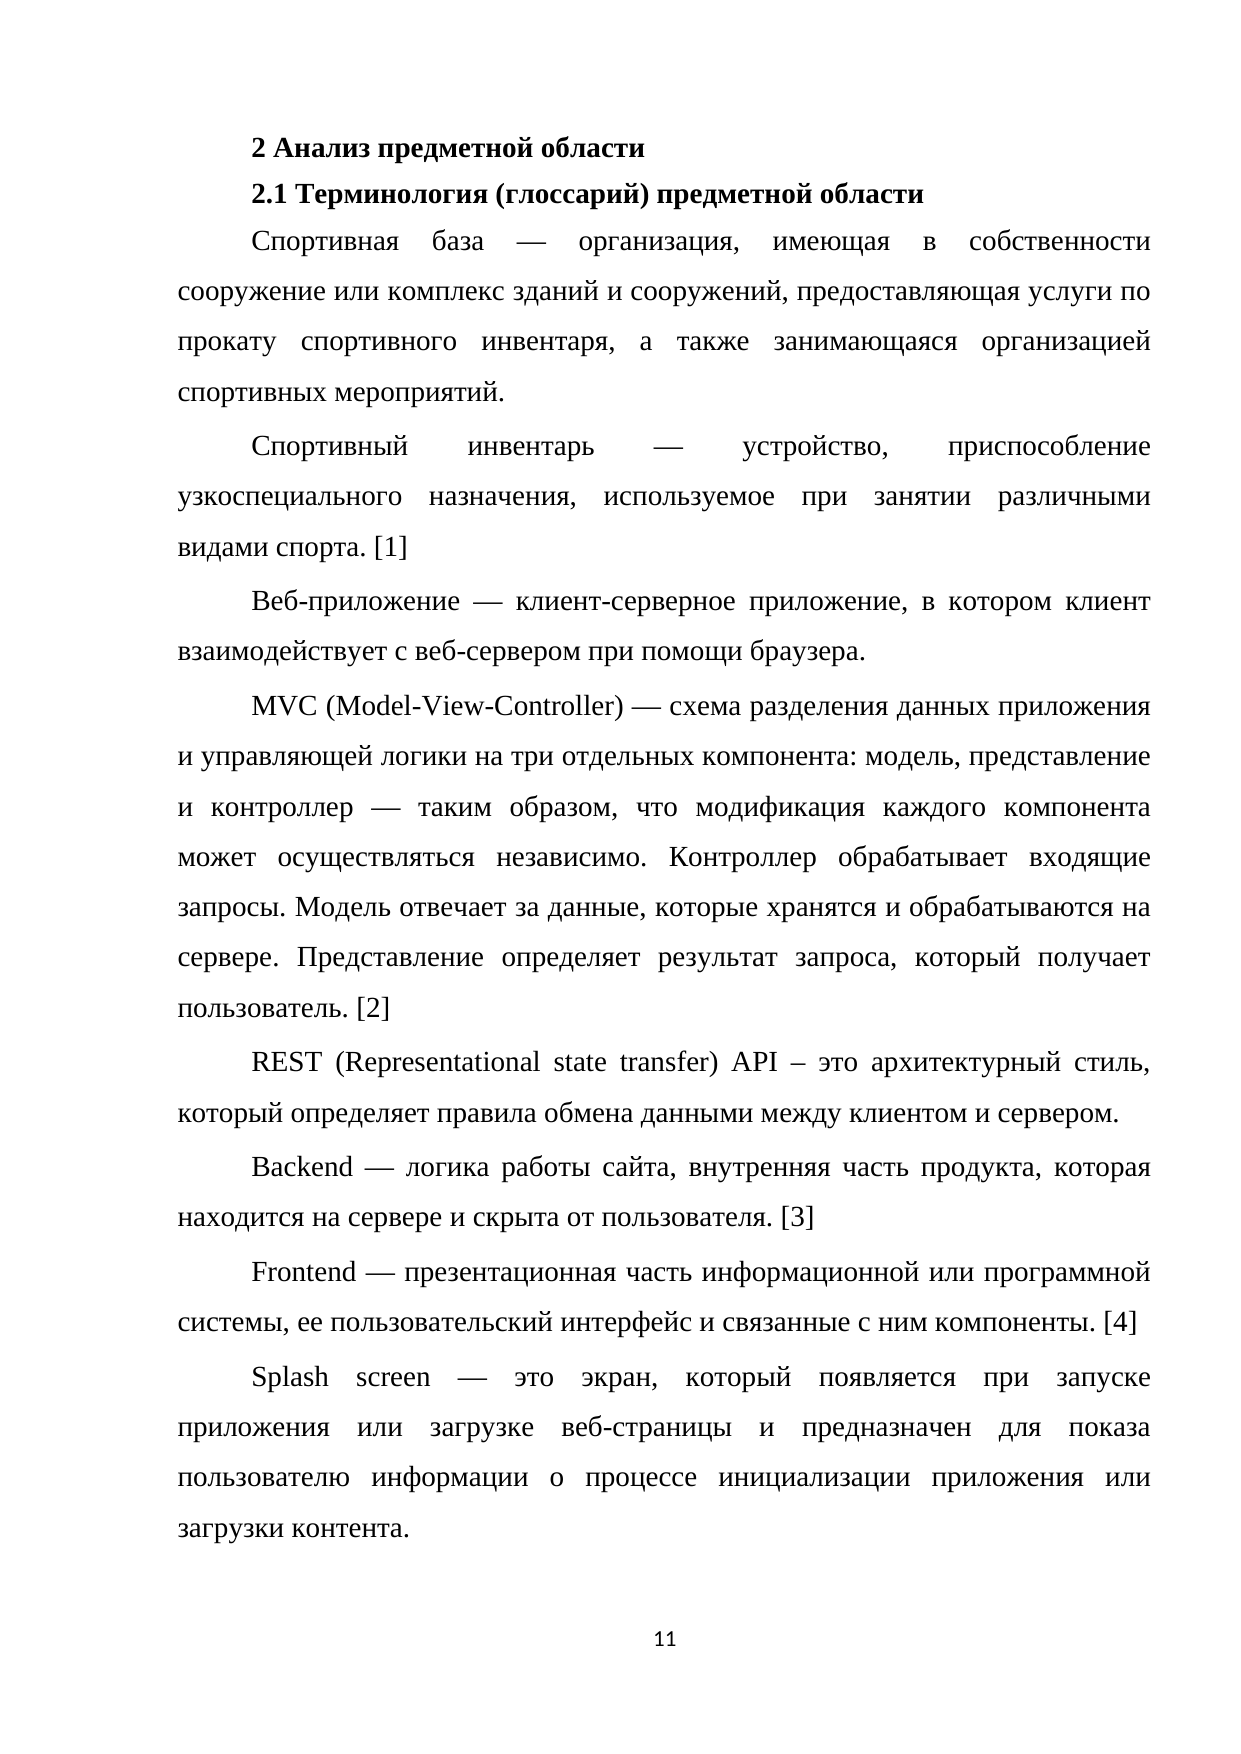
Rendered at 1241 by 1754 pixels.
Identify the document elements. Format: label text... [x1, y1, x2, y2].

text Веб-приложение — клиент-серверное приложение, в котором клиент взаимодействует с веб-сервером при помощи браузера. [177, 583, 1152, 667]
text Frontend — презентационная часть информационной или программной системы, ее пользовательский интерфейс и связанные с ним компоненты. [4] [177, 1254, 1152, 1338]
text Анализ предметной области [251, 131, 1152, 164]
text Терминология (глоссарий) предметной области [251, 177, 1152, 210]
text MVC (Model-View-Controller) — схема разделения данных приложения и управляющей логики на три отдельных компонента: модель, представление и контроллер — таким образом, что модификация каждого компонента может осуществляться независимо. Контроллер обрабатывает входящие запросы. Модель отвечает за данные, которые хранятся и обрабатываются на сервере. Представление определяет результат запроса, который получает пользователь. [2] [177, 688, 1152, 1023]
text REST (Representational state transfer) API – это архитектурный стиль, который определяет правила обмена данными между клиентом и сервером. [177, 1044, 1152, 1128]
text Splash screen — это экран, который появляется при запуске приложения или загрузке веб-страницы и предназначен для показа пользователю информации о процессе инициализации приложения или загрузки контента. [177, 1359, 1152, 1543]
text Спортивный инвентарь — устройство, приспособление узкоспециального назначения, используемое при занятии различными видами спорта. [1] [177, 428, 1152, 562]
text Спортивная база — организация, имеющая в собственности сооружение или комплекс зданий и сооружений, предоставляющая услуги по прокату спортивного инвентаря, а также занимающаяся организацией спортивных мероприятий. [177, 223, 1152, 407]
text Backend — логика работы сайта, внутренняя часть продукта, которая находится на сервере и скрыта от пользователя. [3] [177, 1149, 1152, 1233]
